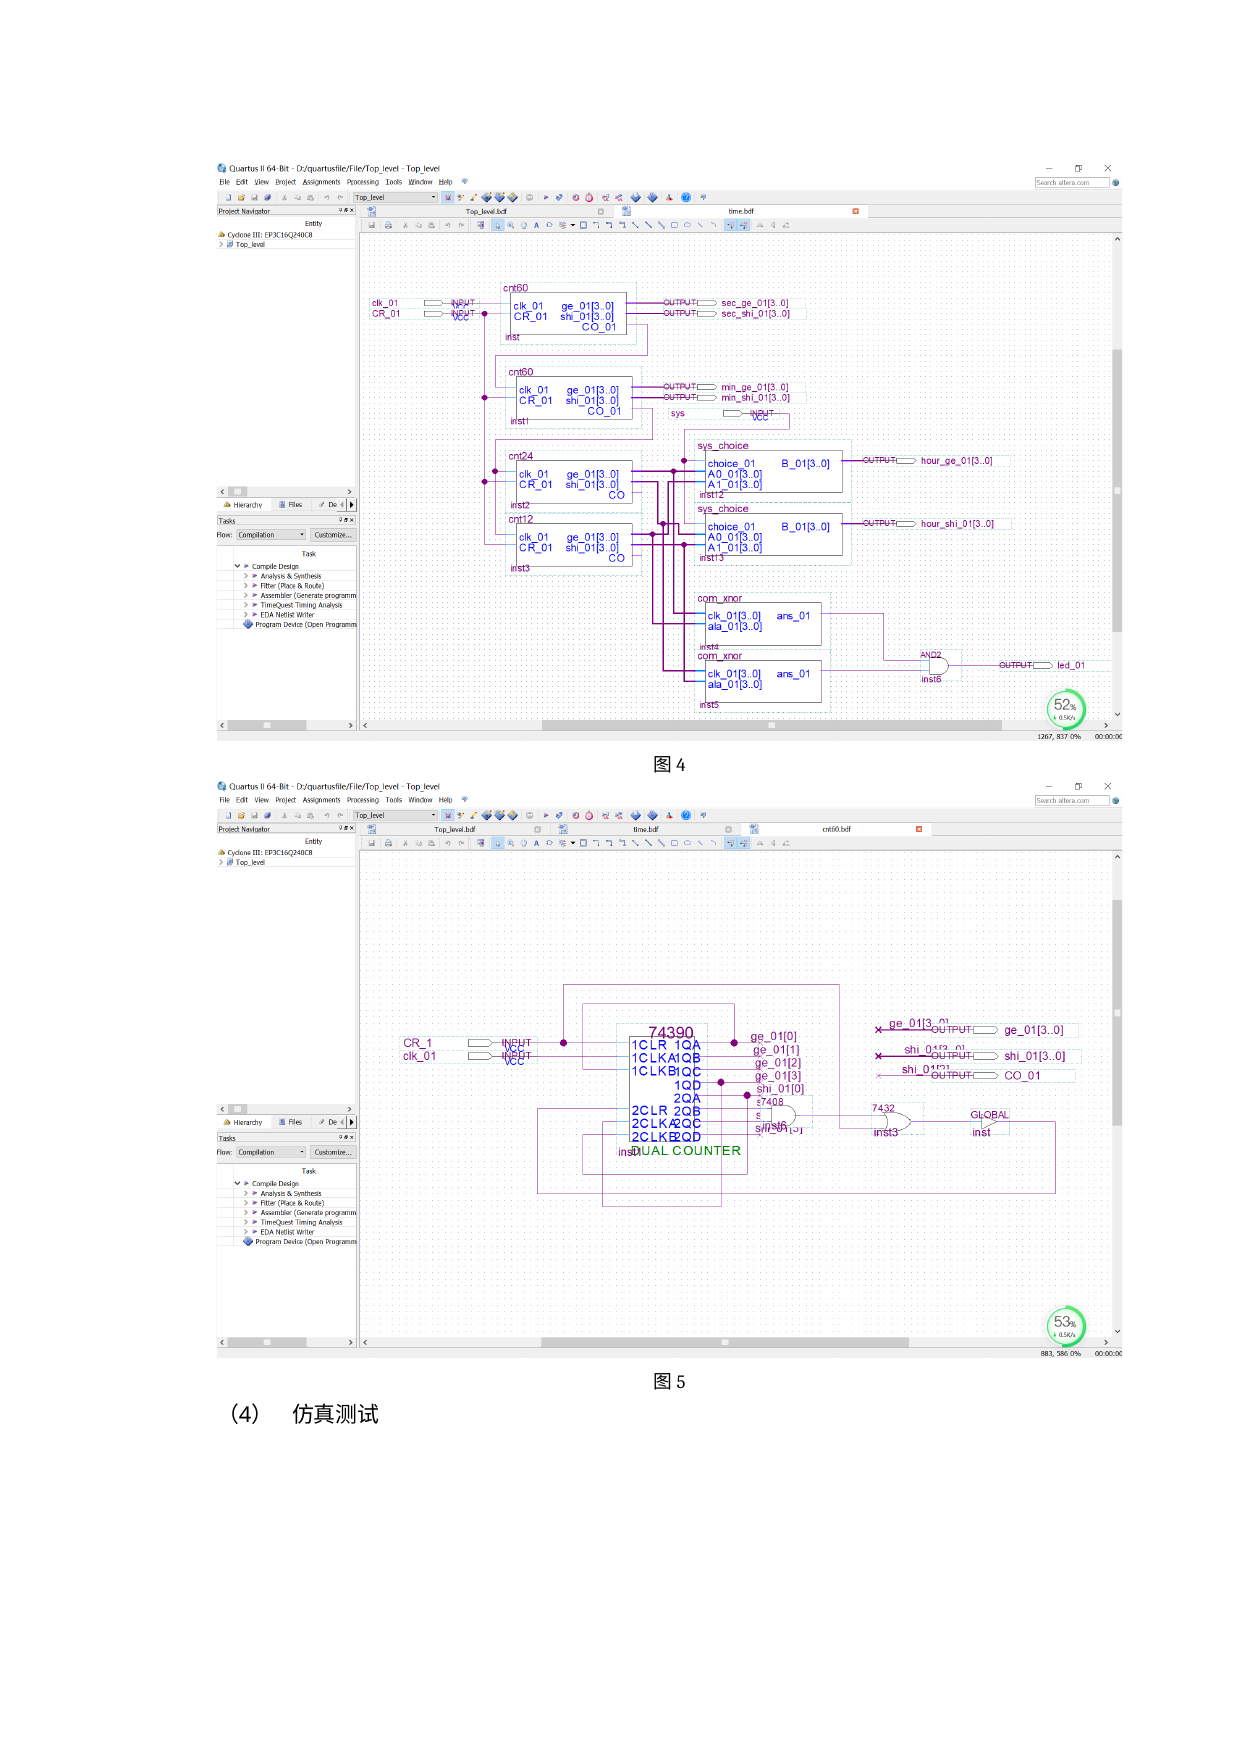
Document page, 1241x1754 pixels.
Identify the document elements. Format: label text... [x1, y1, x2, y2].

list 仿真测试 [217, 1397, 1122, 1429]
picture [216, 162, 1123, 741]
text 图 4 [217, 747, 1122, 779]
picture [216, 779, 1123, 1358]
text 图 5 [217, 1364, 1122, 1397]
